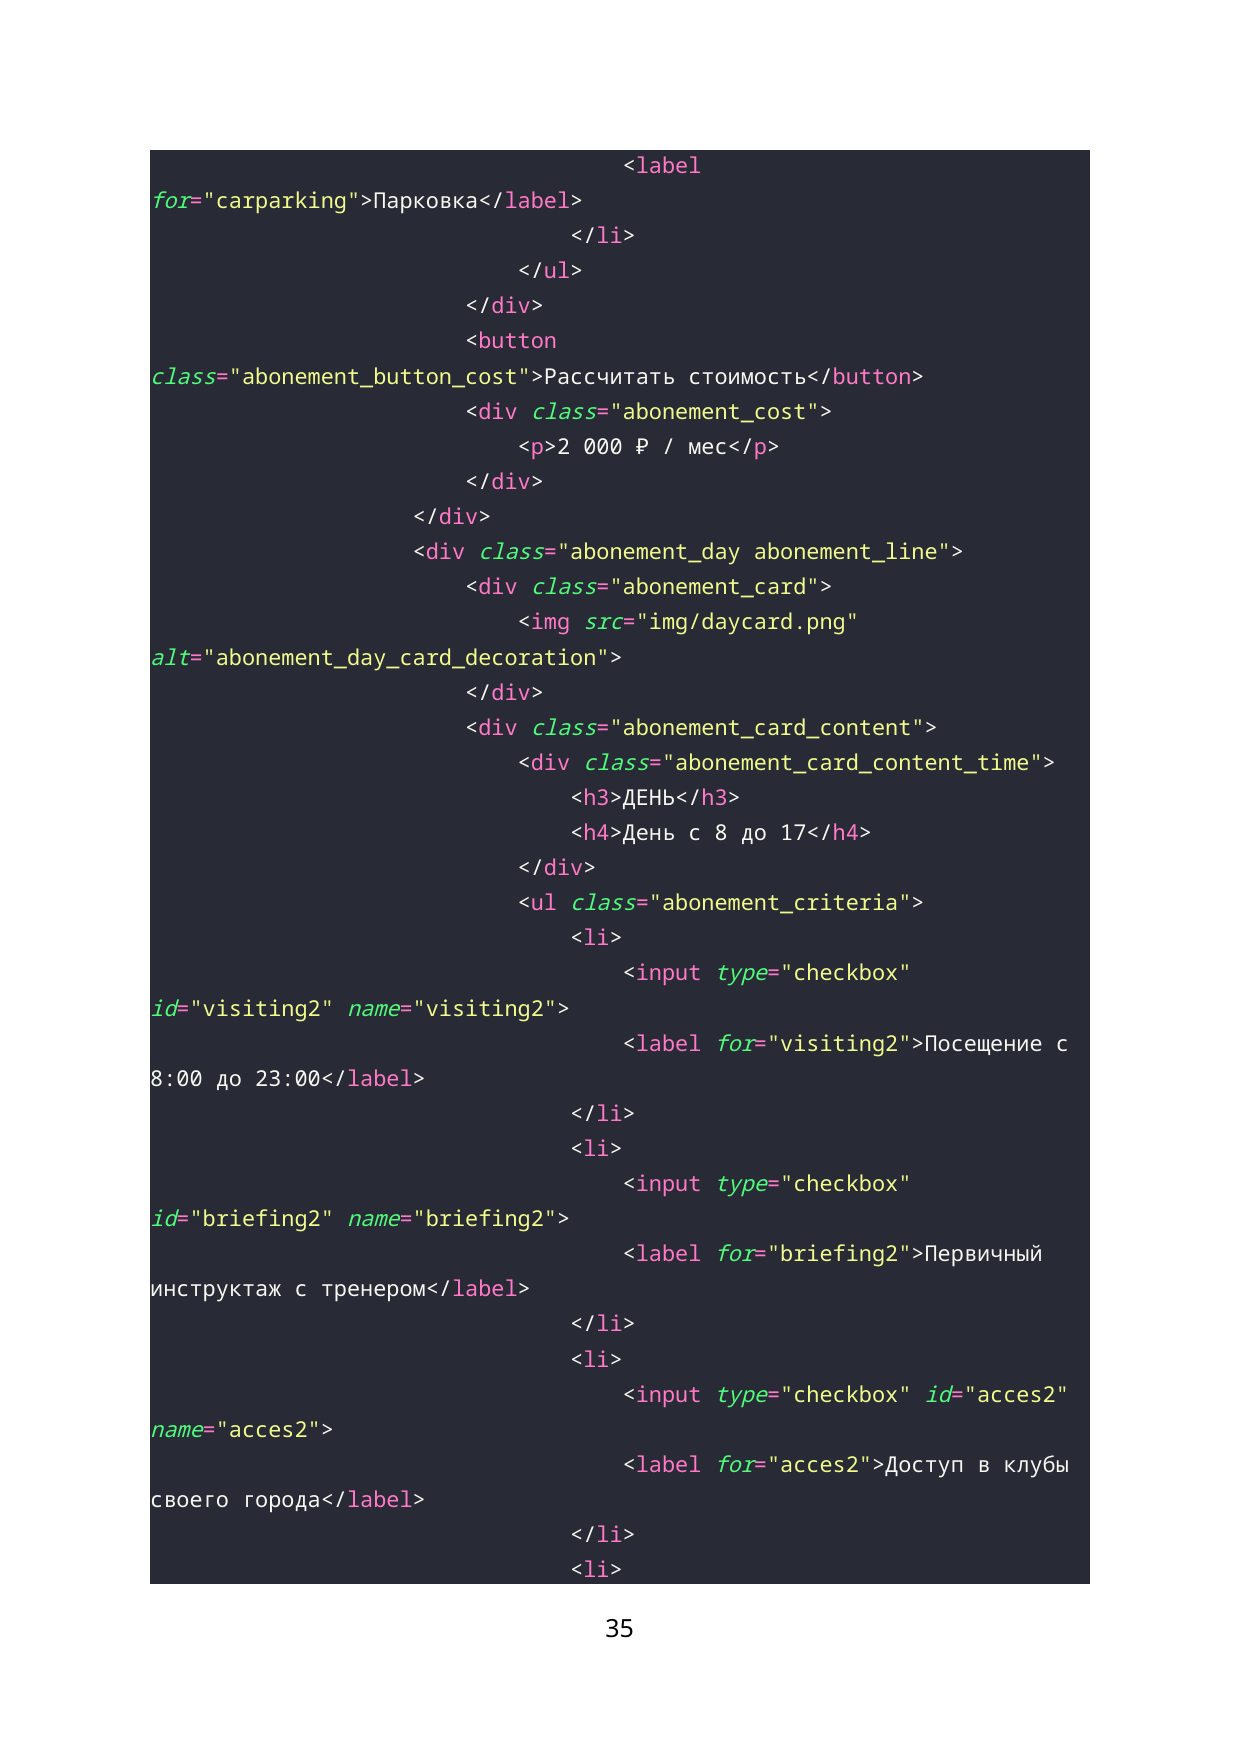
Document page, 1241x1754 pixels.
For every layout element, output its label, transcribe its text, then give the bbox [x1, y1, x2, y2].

text </div> [150, 466, 1090, 496]
text </div> [150, 852, 1090, 882]
text <input type="checkbox" id="briefing2" name="briefing2"> [150, 1168, 1090, 1233]
text <label for="carparking">Парковка</label> [150, 150, 1090, 215]
text </li> [150, 1308, 1090, 1338]
text <div class="abonement_card_content"> [150, 712, 1090, 741]
text <h3>ДЕНЬ</h3> [150, 782, 1090, 812]
text <div class="abonement_card_content_time"> [150, 747, 1090, 777]
text <div class="abonement_cost"> [150, 396, 1090, 426]
text <ul class="abonement_criteria"> [150, 887, 1090, 917]
text </li> [150, 1519, 1090, 1549]
text <div class="abonement_card"> [150, 571, 1090, 601]
text </div> [150, 290, 1090, 320]
text <label for="acces2">Доступ в клубы своего города</label> [150, 1449, 1090, 1514]
text </li> [150, 1098, 1090, 1128]
text <h4>День с 8 до 17</h4> [150, 817, 1090, 847]
text <li> [150, 1133, 1090, 1163]
text <li> [150, 922, 1090, 952]
text <label for="visiting2">Посещение с 8:00 до 23:00</label> [150, 1028, 1090, 1092]
text <p>2 000 ₽ / мес</p> [150, 431, 1090, 461]
text </div> [150, 677, 1090, 706]
text <input type="checkbox" id="acces2" name="acces2"> [150, 1379, 1090, 1443]
text </li> [150, 220, 1090, 250]
text <input type="checkbox" id="visiting2" name="visiting2"> [150, 957, 1090, 1022]
text <li> [150, 1554, 1090, 1584]
text <button class="abonement_button_cost">Рассчитать стоимость</button> [150, 326, 1090, 390]
text <label for="briefing2">Первичный инструктаж с тренером</label> [150, 1238, 1090, 1303]
text </div> [150, 501, 1090, 531]
text <li> [150, 1343, 1090, 1373]
text <div class="abonement_day abonement_line"> [150, 536, 1090, 566]
text </ul> [150, 255, 1090, 285]
text <img src="img/daycard.png" alt="abonement_day_card_decoration"> [150, 606, 1090, 671]
